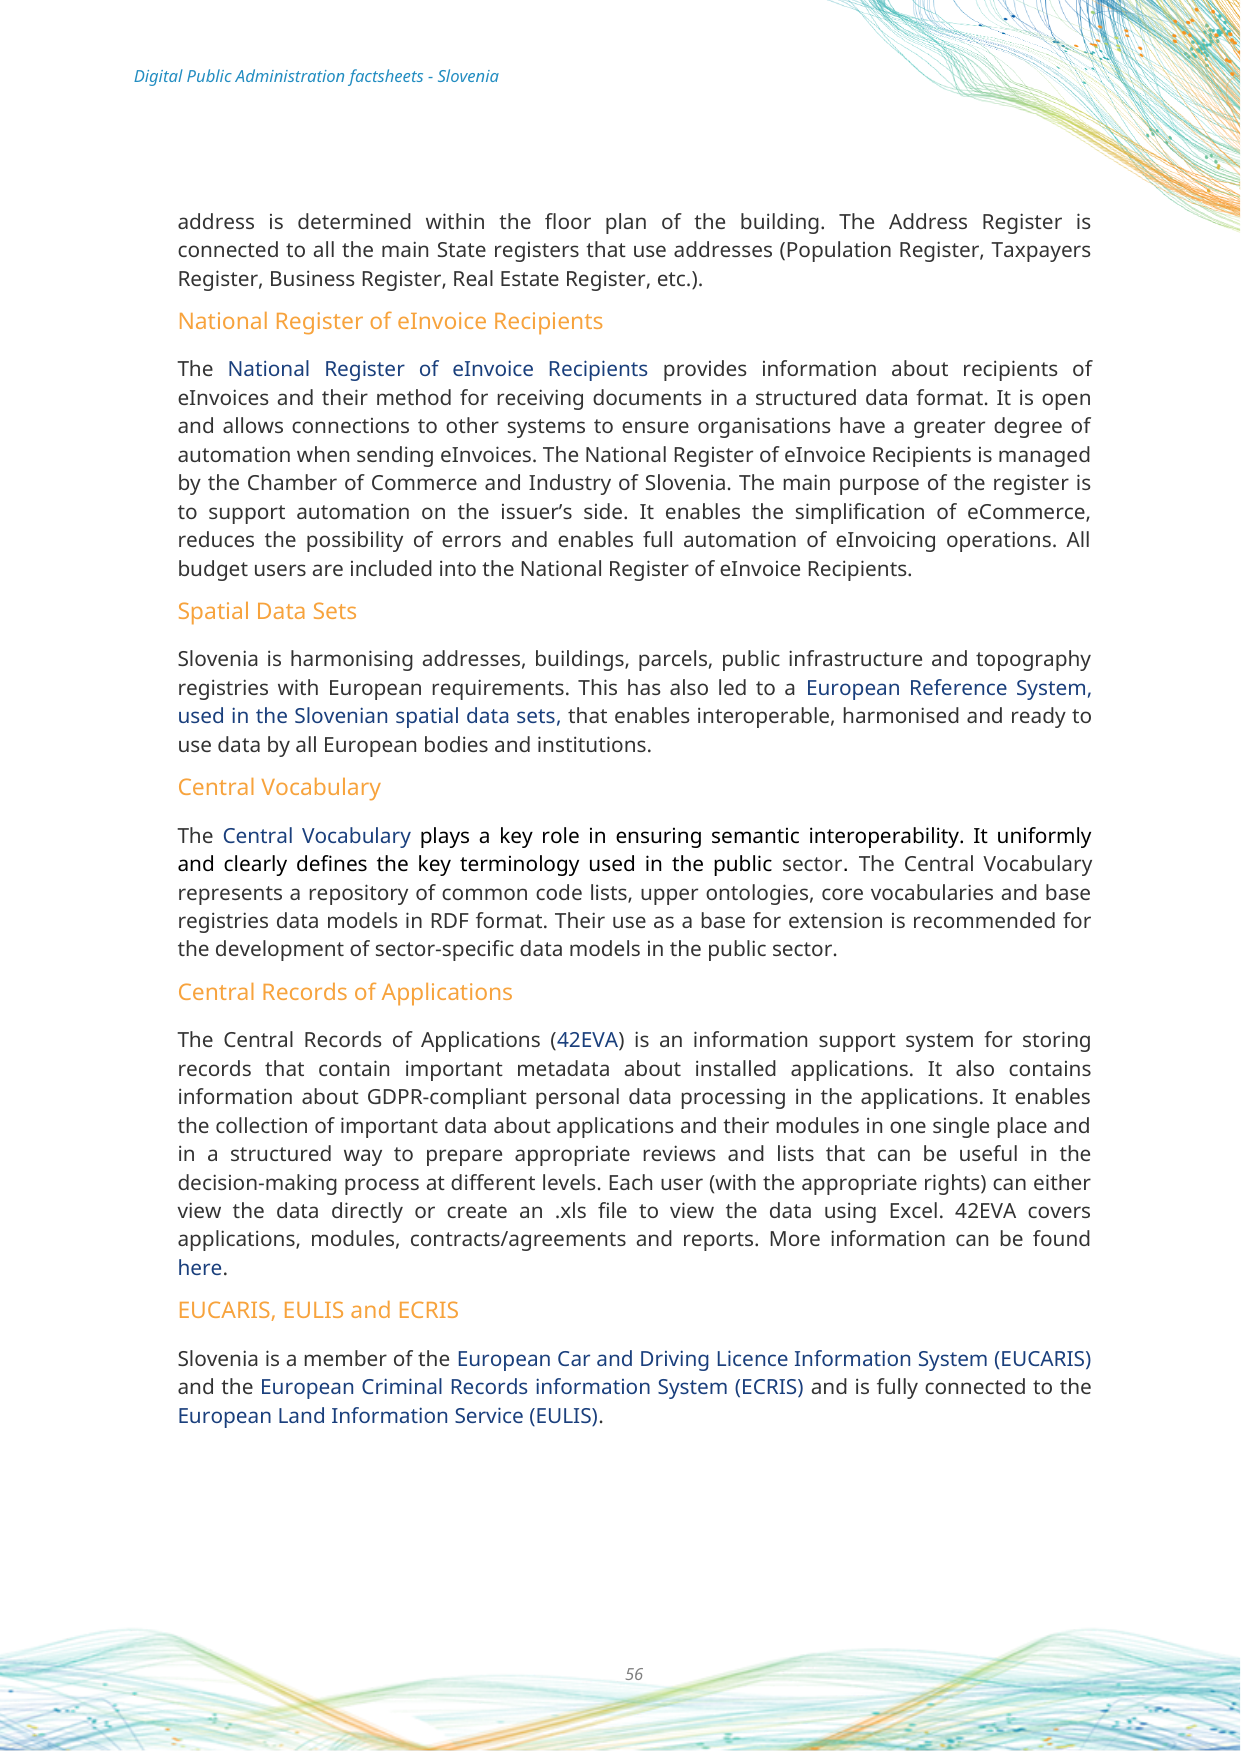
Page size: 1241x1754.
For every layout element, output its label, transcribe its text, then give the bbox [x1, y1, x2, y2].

text The Central Vocabulary plays a key role in ensuring semantic interoperability. It uniformly and clearly defines the key terminology used in the public sector. The Central Vocabulary represents a repository of common code lists, upper ontologies, core vocabularies and base registries data models in RDF format. Their use as a base for extension is recommended for the development of sector-specific data models in the public sector. [177, 821, 1092, 963]
text The Central Records of Applications (42EVA) is an information support system for storing records that contain important metadata about installed applications. It also contains information about GDPR-compliant personal data processing in the applications. It enables the collection of important data about applications and their modules in one single place and in a structured way to prepare appropriate reviews and lists that can be useful in the decision-making process at different levels. Each user (with the appropriate rights) can either view the data directly or create an .xls file to view the data using Excel. 42EVA covers applications, modules, contracts/agreements and reports. More information can be found here. [177, 1026, 1092, 1281]
text The National Register of eInvoice Recipients provides information about recipients of eInvoices and their method for receiving documents in a structured data format. It is open and allows connections to other systems to ensure organisations have a greater degree of automation when sending eInvoices. The National Register of eInvoice Recipients is managed by the Chamber of Commerce and Industry of Slovenia. The main purpose of the register is to support automation on the issuer’s side. It enables the simplification of eCommerce, reduces the possibility of errors and enables full automation of eInvoicing operations. All budget users are included into the National Register of eInvoice Recipients. [177, 354, 1092, 582]
picture [814, 0, 1241, 250]
picture [0, 1606, 1241, 1754]
text Slovenia is a member of the European Car and Driving Licence Information System (EUCARIS) and the European Criminal Records information System (ECRIS) and is fully connected to the European Land Information Service (EULIS). [177, 1344, 1092, 1429]
subtitle EUCARIS, EULIS and ECRIS [177, 1294, 1092, 1325]
subtitle Spatial Data Sets [177, 594, 1092, 626]
subtitle Central Records of Applications [177, 976, 1092, 1007]
subtitle National Register of eInvoice Recipients [177, 304, 1092, 336]
text Slovenia is harmonising addresses, buildings, parcels, public infrastructure and topography registries with European requirements. This has also led to a European Reference System, used in the Slovenian spatial data sets, that enables interoperable, harmonised and ready to use data by all European bodies and institutions. [177, 644, 1092, 758]
subtitle Central Vocabulary [177, 771, 1092, 802]
